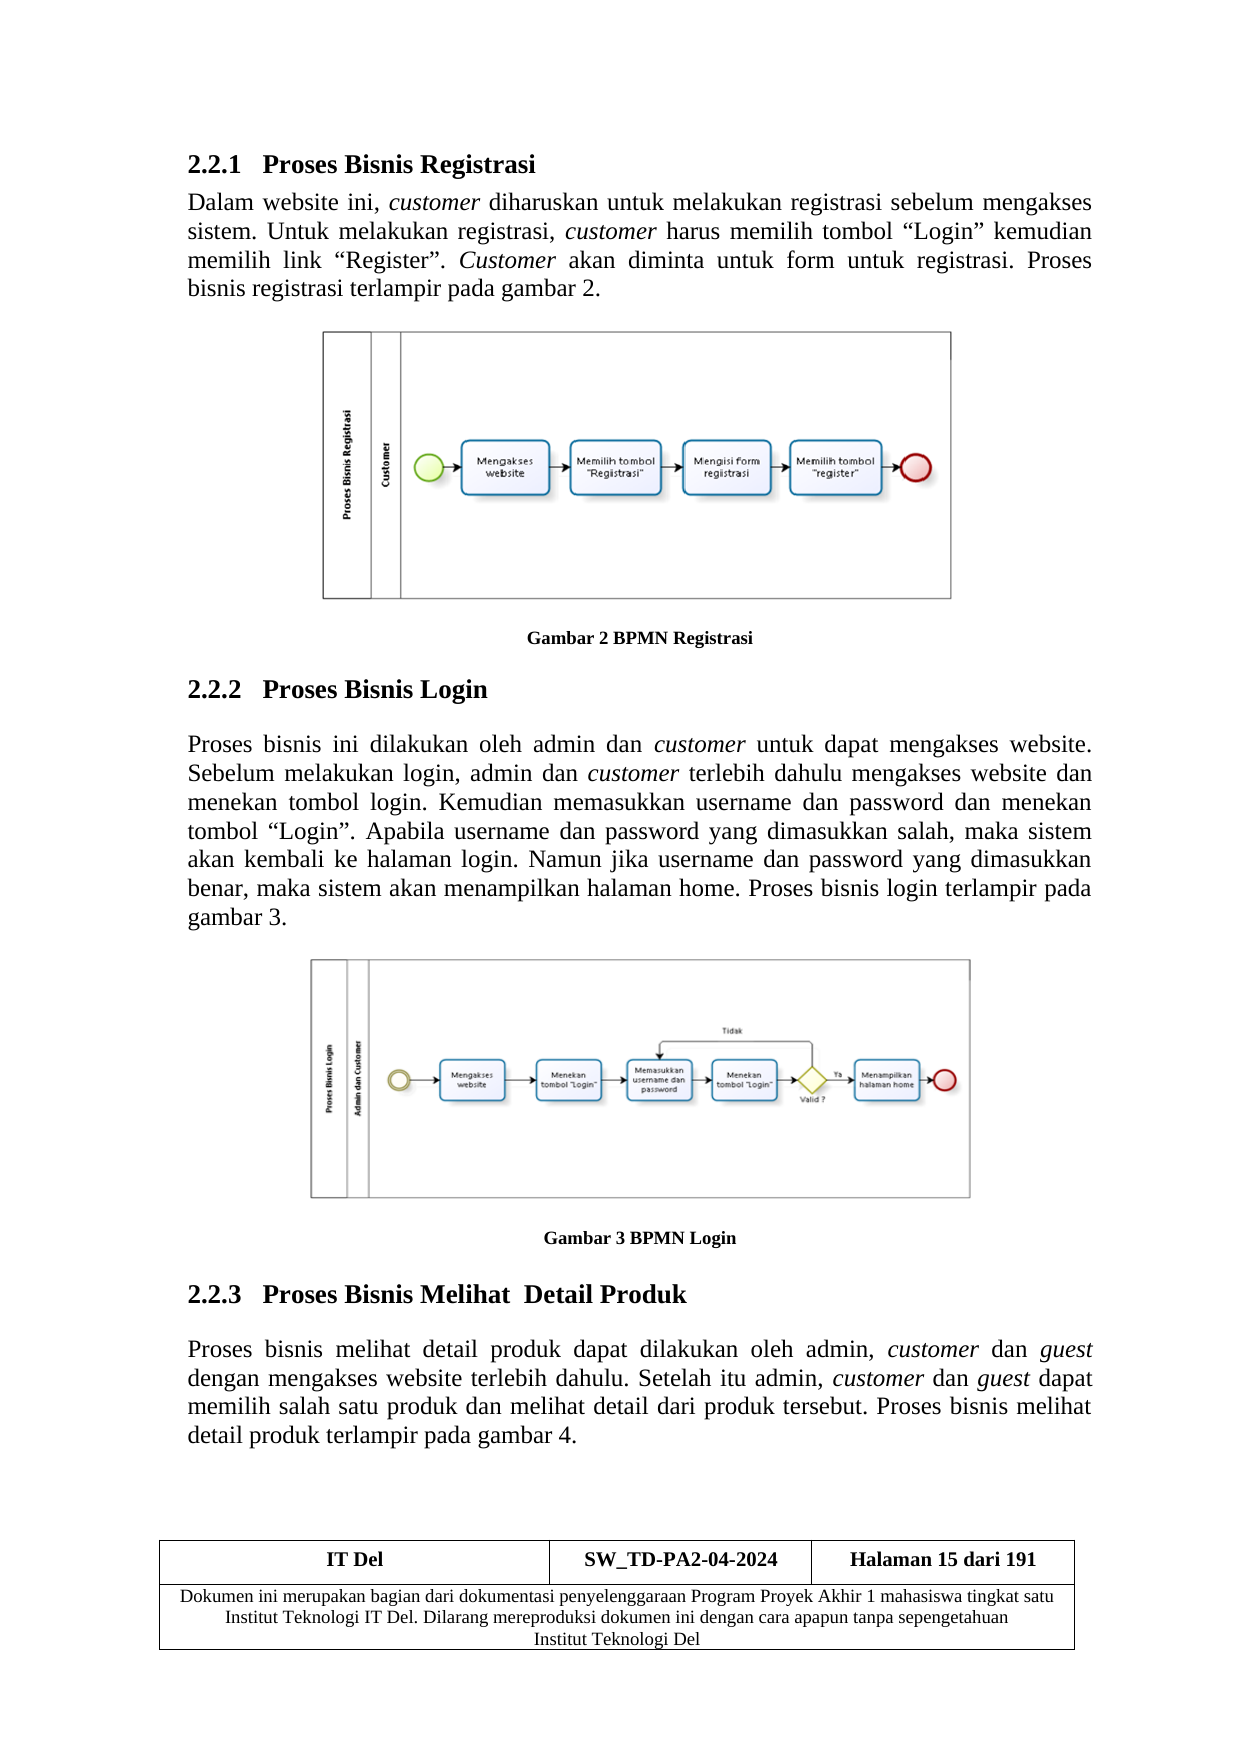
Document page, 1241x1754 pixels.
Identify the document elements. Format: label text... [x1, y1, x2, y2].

text Proses bisnis ini dilakukan oleh admin dan customer untuk dapat mengakses website. Sebelum melakukan login, admin dan customer terlebih dahulu mengakses website dan menekan tombol login. Kemudian memasukkan username dan password dan menekan tombol “Login”. Apabila username dan password yang dimasukkan salah, maka sistem akan kembali ke halaman login. Namun jika username dan password yang dimasukkan benar, maka sistem akan menampilkan halaman home. Proses bisnis login terlampir pada gambar 3. [187, 729, 1092, 931]
picture [308, 955, 972, 1202]
text Gambar 3 BPMN Login [187, 1227, 1092, 1249]
subtitle 2.2.3 Proses Bisnis Melihat Detail Produk [187, 1278, 1092, 1309]
subtitle 2.2.1 Proses Bisnis Registrasi [187, 148, 1092, 179]
text Proses bisnis melihat detail produk dapat dilakukan oleh admin, customer dan guest dengan mengakses website terlebih dahulu. Setelah itu admin, customer dan guest dapat memilih salah satu produk dan melihat detail dari produk tersebut. Proses bisnis melihat detail produk terlampir pada gambar 4. [187, 1334, 1092, 1449]
text 2.2.2 Proses Bisnis Login [187, 673, 1092, 704]
text Dalam website ini, customer diharuskan untuk melakukan registrasi sebelum mengakses sistem. Untuk melakukan registrasi, customer harus memilih tombol “Login” kemudian memilih link “Register”. Customer akan diminta untuk form untuk registrasi. Proses bisnis registrasi terlampir pada gambar 2. [187, 187, 1092, 302]
picture [320, 327, 960, 602]
text Gambar 2 BPMN Registrasi [187, 627, 1092, 648]
